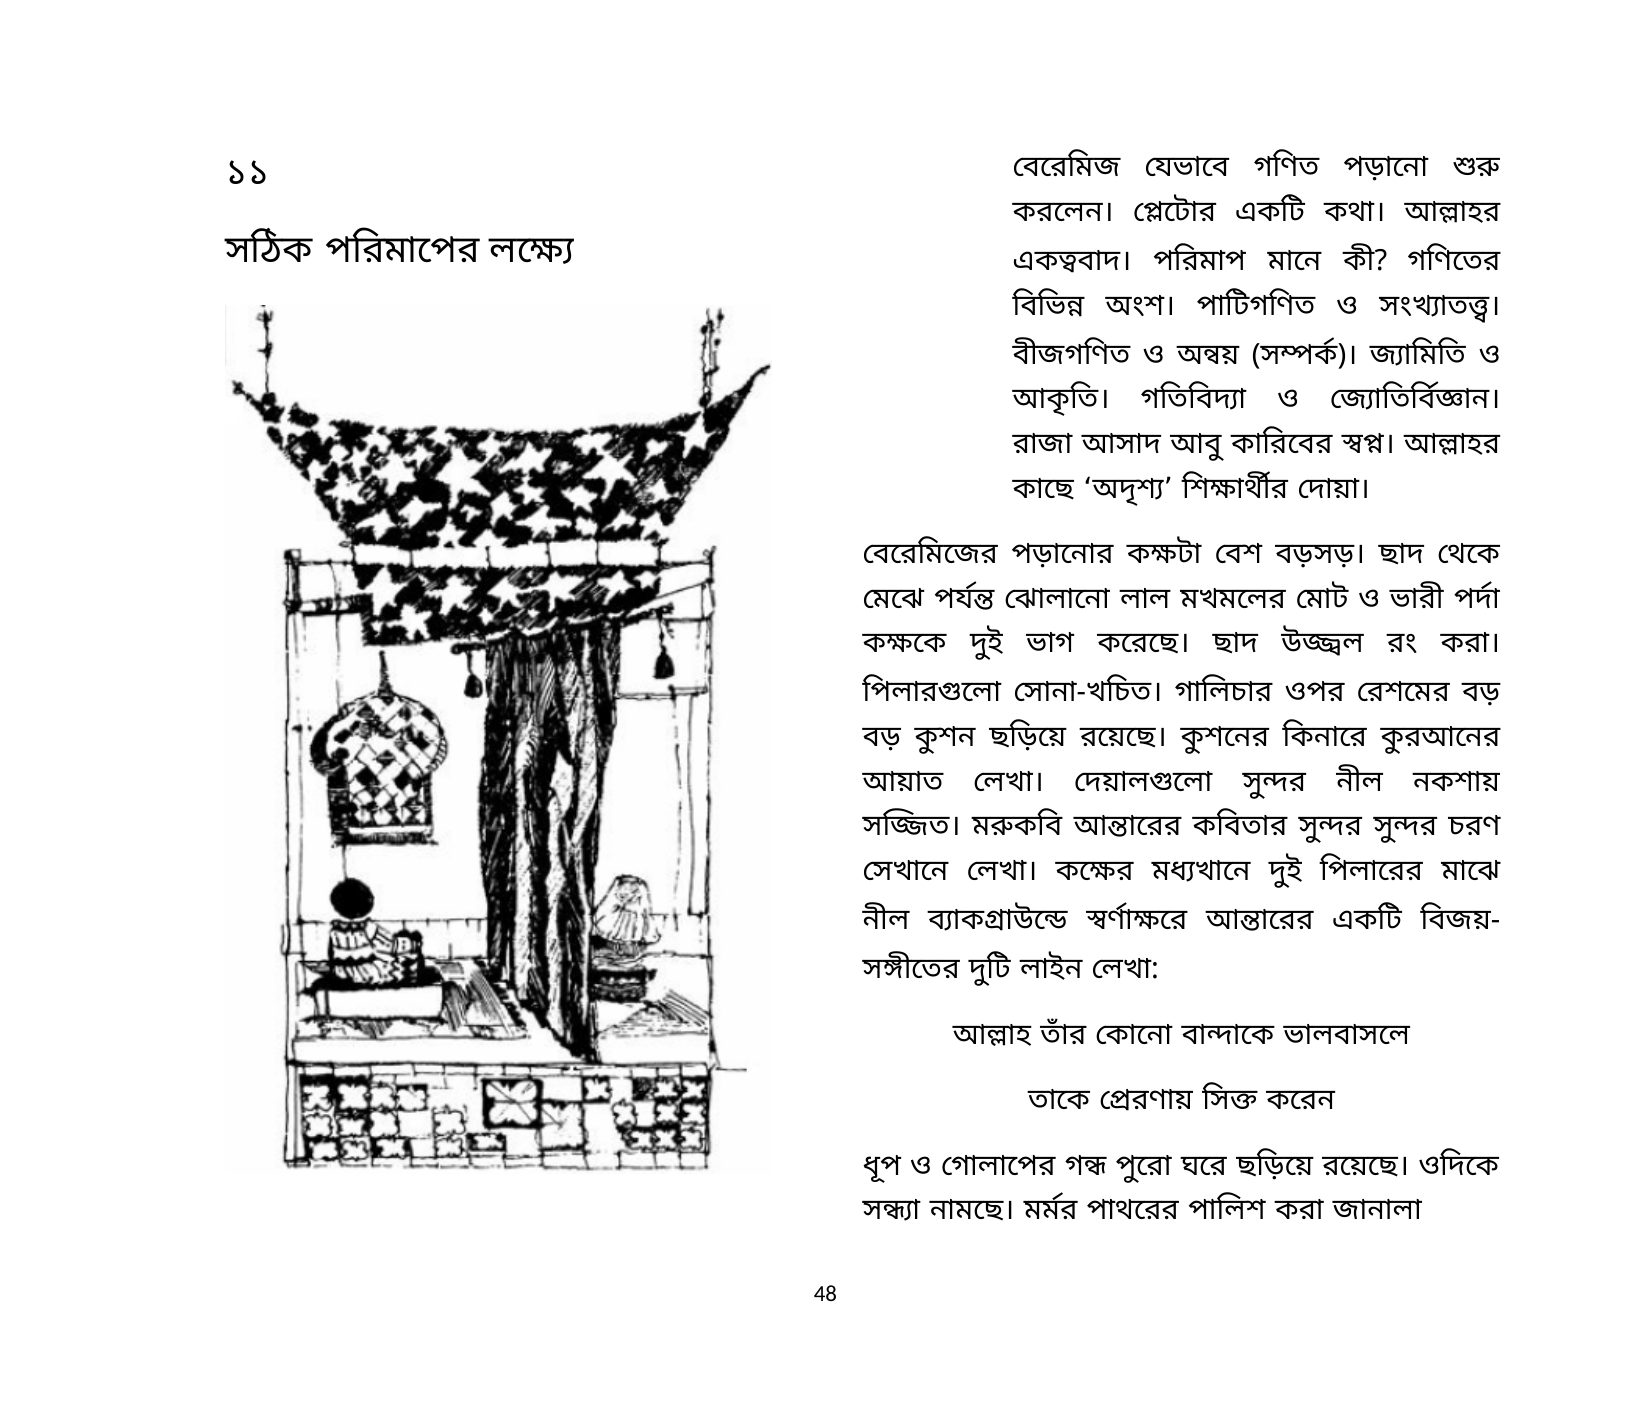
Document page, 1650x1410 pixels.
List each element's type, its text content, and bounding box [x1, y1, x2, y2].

text বেরেমিজ যেভাবে গণিত পড়ানো শুরু করলেন। প্লেটোর একটি কথা। আল্লাহর একত্ববাদ। পরিমাপ মানে কী? গণিতের বিভিন্ন অংশ। পাটিগণিত ও সংখ্যাতত্ত্ব। বীজগণিত ও অন্বয় (সম্পর্ক)। জ্যামিতি ও আকৃতি। গতিবিদ্যা ও জ্যোতির্বিজ্ঞান। রাজা আসাদ আবু কারিবের স্বপ্ন। আল্লাহর কাছে ‘অদৃশ্য’ শিক্ষার্থীর দোয়া। [1012, 150, 1500, 510]
text সঠিক পরিমাপের লক্ষ্যে [225, 228, 787, 278]
text আল্লাহ তাঁর কোনো বান্দাকে ভালবাসলে [862, 1017, 1500, 1056]
text তাকে প্রেরণায় সিক্ত করেন [862, 1083, 1500, 1121]
picture [225, 305, 772, 1174]
text ১১ [225, 150, 787, 200]
text বেরেমিজের পড়ানোর কক্ষটা বেশ বড়সড়। ছাদ থেকে মেঝে পর্যন্ত ঝোলানো লাল মখমলের মোট ও ভারী পর্দা কক্ষকে দুই ভাগ করেছে। ছাদ উজ্জ্বল রং করা। পিলারগুলো সোনা-খচিত। গালিচার ওপর রেশমের বড় বড় কুশন ছড়িয়ে রয়েছে। কুশনের কিনারে কুরআনের আয়াত লেখা। দেয়ালগুলো সুন্দর নীল নকশায় সজ্জিত। মরুকবি আন্তারের কবিতার সুন্দর সুন্দর চরণ সেখানে লেখা। কক্ষের মধ্যখানে দুই পিলারের মাঝে নীল ব্যাকগ্রাউন্ডে স্বর্ণাক্ষরে আন্তারের একটি বিজয়-সঙ্গীতের দুটি লাইন লেখা: [862, 537, 1500, 990]
